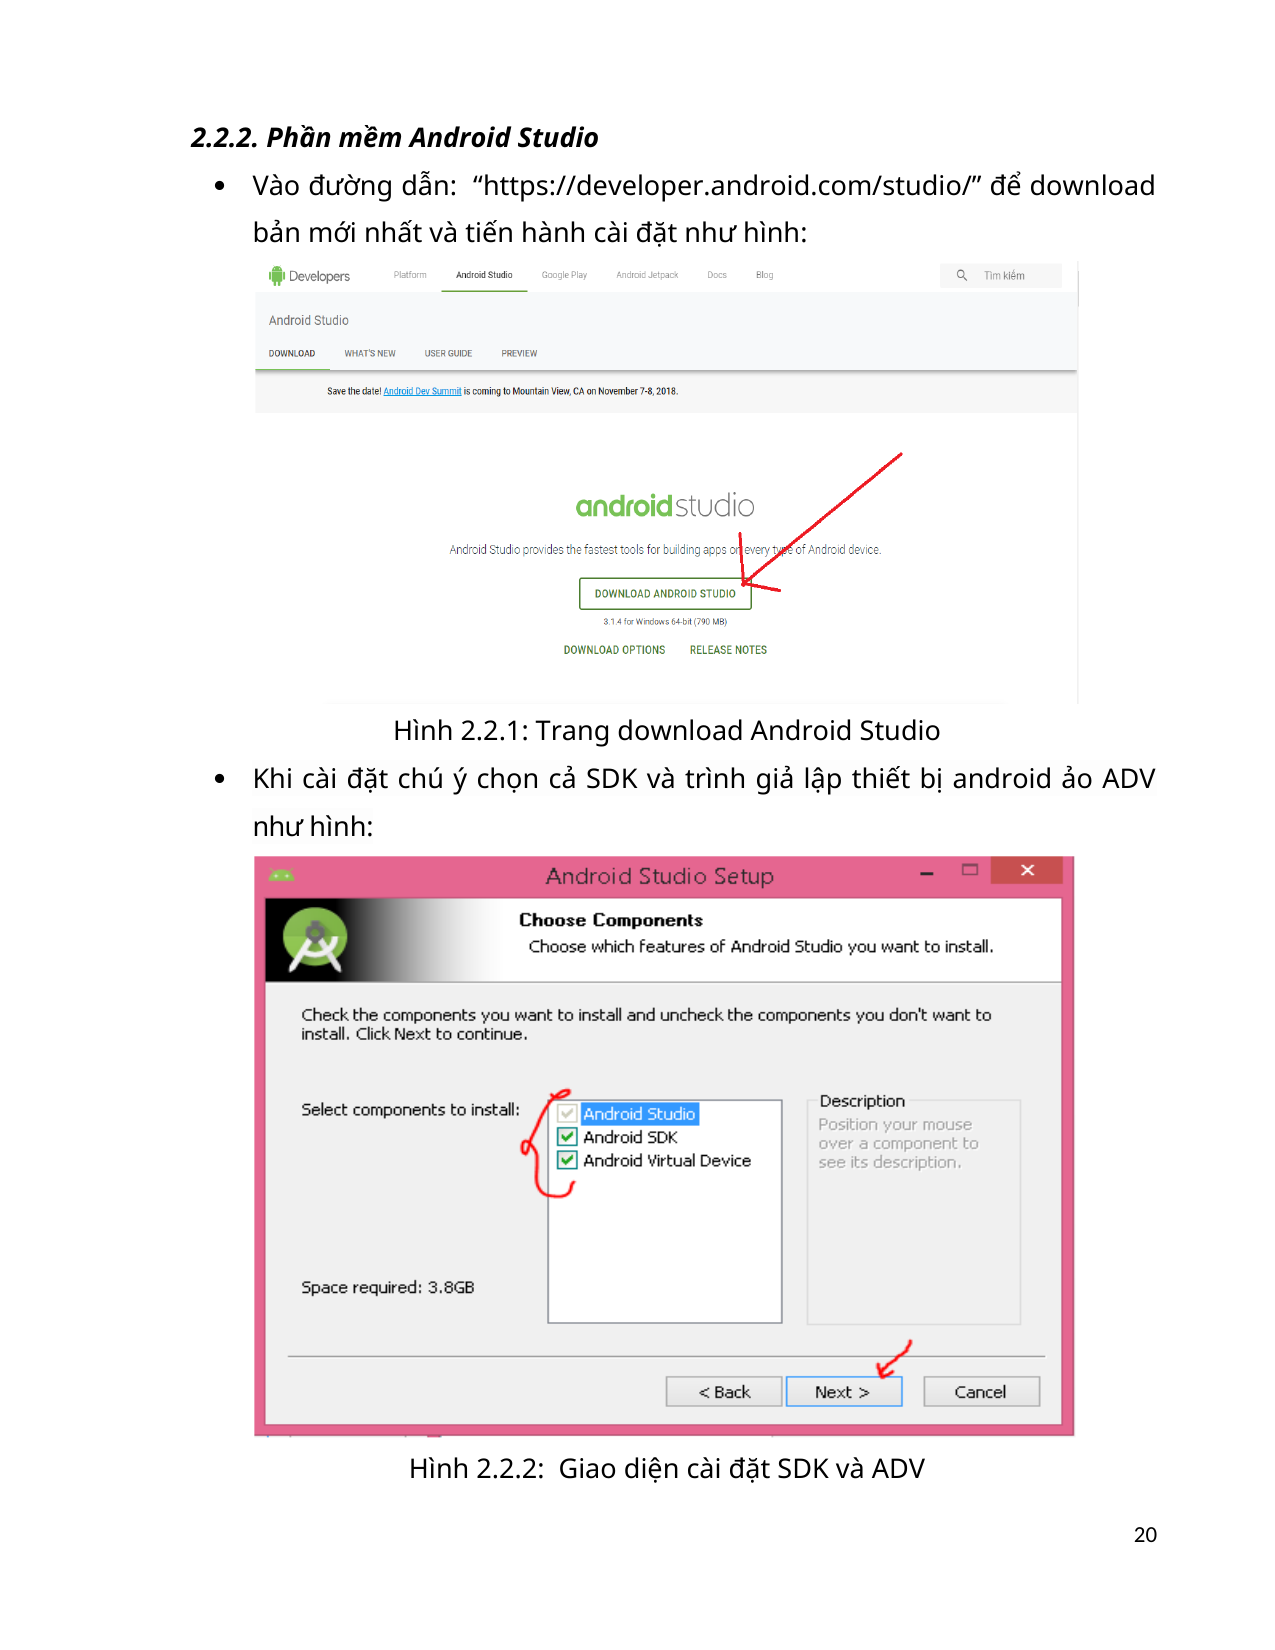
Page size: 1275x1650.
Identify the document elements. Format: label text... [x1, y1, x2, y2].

list Vào đường dẫn: “https://developer.android.com/studio/” để download bản mới nhất và tiến hành cài đặt như hình: [215, 166, 1157, 251]
picture [253, 855, 1076, 1439]
list Khi cài đặt chú ý chọn cả SDK và trình giả lập thiết bị android ảo ADV như hình: [215, 759, 1157, 844]
picture [255, 261, 1079, 704]
text Hình 2.2.1: Trang download Android Studio [177, 712, 1157, 748]
subtitle 2.2.2. Phần mềm Android Studio [177, 118, 1157, 155]
text Hình 2.2.2: Giao diện cài đặt SDK và ADV [177, 1449, 1157, 1486]
